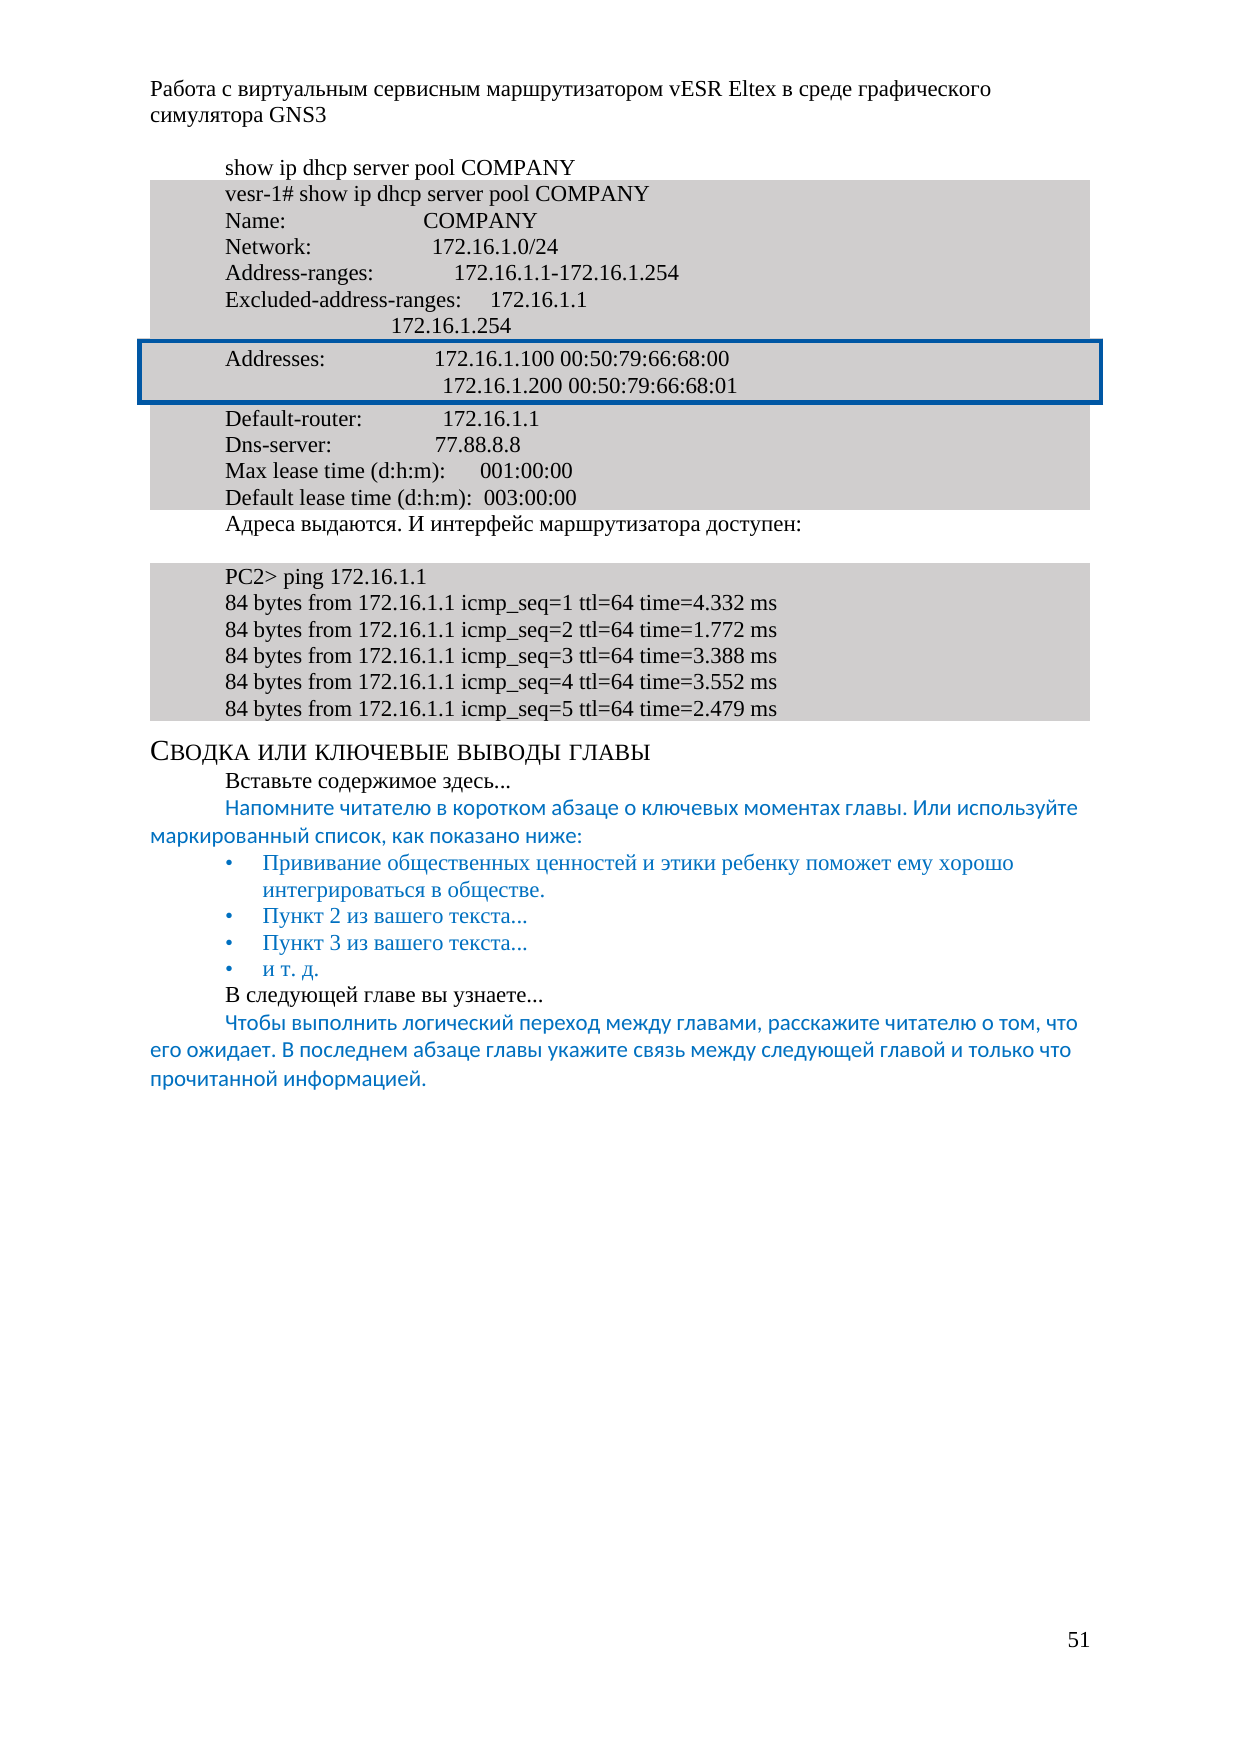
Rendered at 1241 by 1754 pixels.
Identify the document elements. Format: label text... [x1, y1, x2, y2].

text Адреса выдаются. И интерфейс маршрутизатора доступен: [150, 510, 1090, 537]
text Excluded-address-ranges: 172.16.1.1 [150, 286, 1090, 312]
text Dns-server: 77.88.8.8 [150, 431, 1090, 457]
text 84 bytes from 172.16.1.1 icmp_seq=3 ttl=64 time=3.388 ms [150, 642, 1090, 668]
text vesr-1# show ip dhcp server pool COMPANY [150, 180, 1090, 207]
text Name: COMPANY [150, 207, 1090, 233]
text Addresses: 172.16.1.100 00:50:79:66:68:00 [142, 343, 1099, 365]
text PC2> ping 172.16.1.1 [150, 563, 1090, 589]
text 84 bytes from 172.16.1.1 icmp_seq=5 ttl=64 time=2.479 ms [150, 695, 1090, 721]
text Default lease time (d:h:m): 003:00:00 [150, 484, 1090, 510]
text Network: 172.16.1.0/24 [150, 233, 1090, 259]
text 84 bytes from 172.16.1.1 icmp_seq=2 ttl=64 time=1.772 ms [150, 616, 1090, 642]
text show ip dhcp server pool COMPANY [150, 154, 1090, 180]
text Address-ranges: 172.16.1.1-172.16.1.254 [150, 259, 1090, 286]
text Max lease time (d:h:m): 001:00:00 [150, 457, 1090, 484]
text Default-router: 172.16.1.1 [150, 405, 1090, 431]
text 172.16.1.254 [150, 312, 1090, 338]
text 84 bytes from 172.16.1.1 icmp_seq=4 ttl=64 time=3.552 ms [150, 668, 1090, 695]
text 84 bytes from 172.16.1.1 icmp_seq=1 ttl=64 time=4.332 ms [150, 589, 1090, 616]
text 172.16.1.200 00:50:79:66:68:01 [142, 365, 1099, 400]
